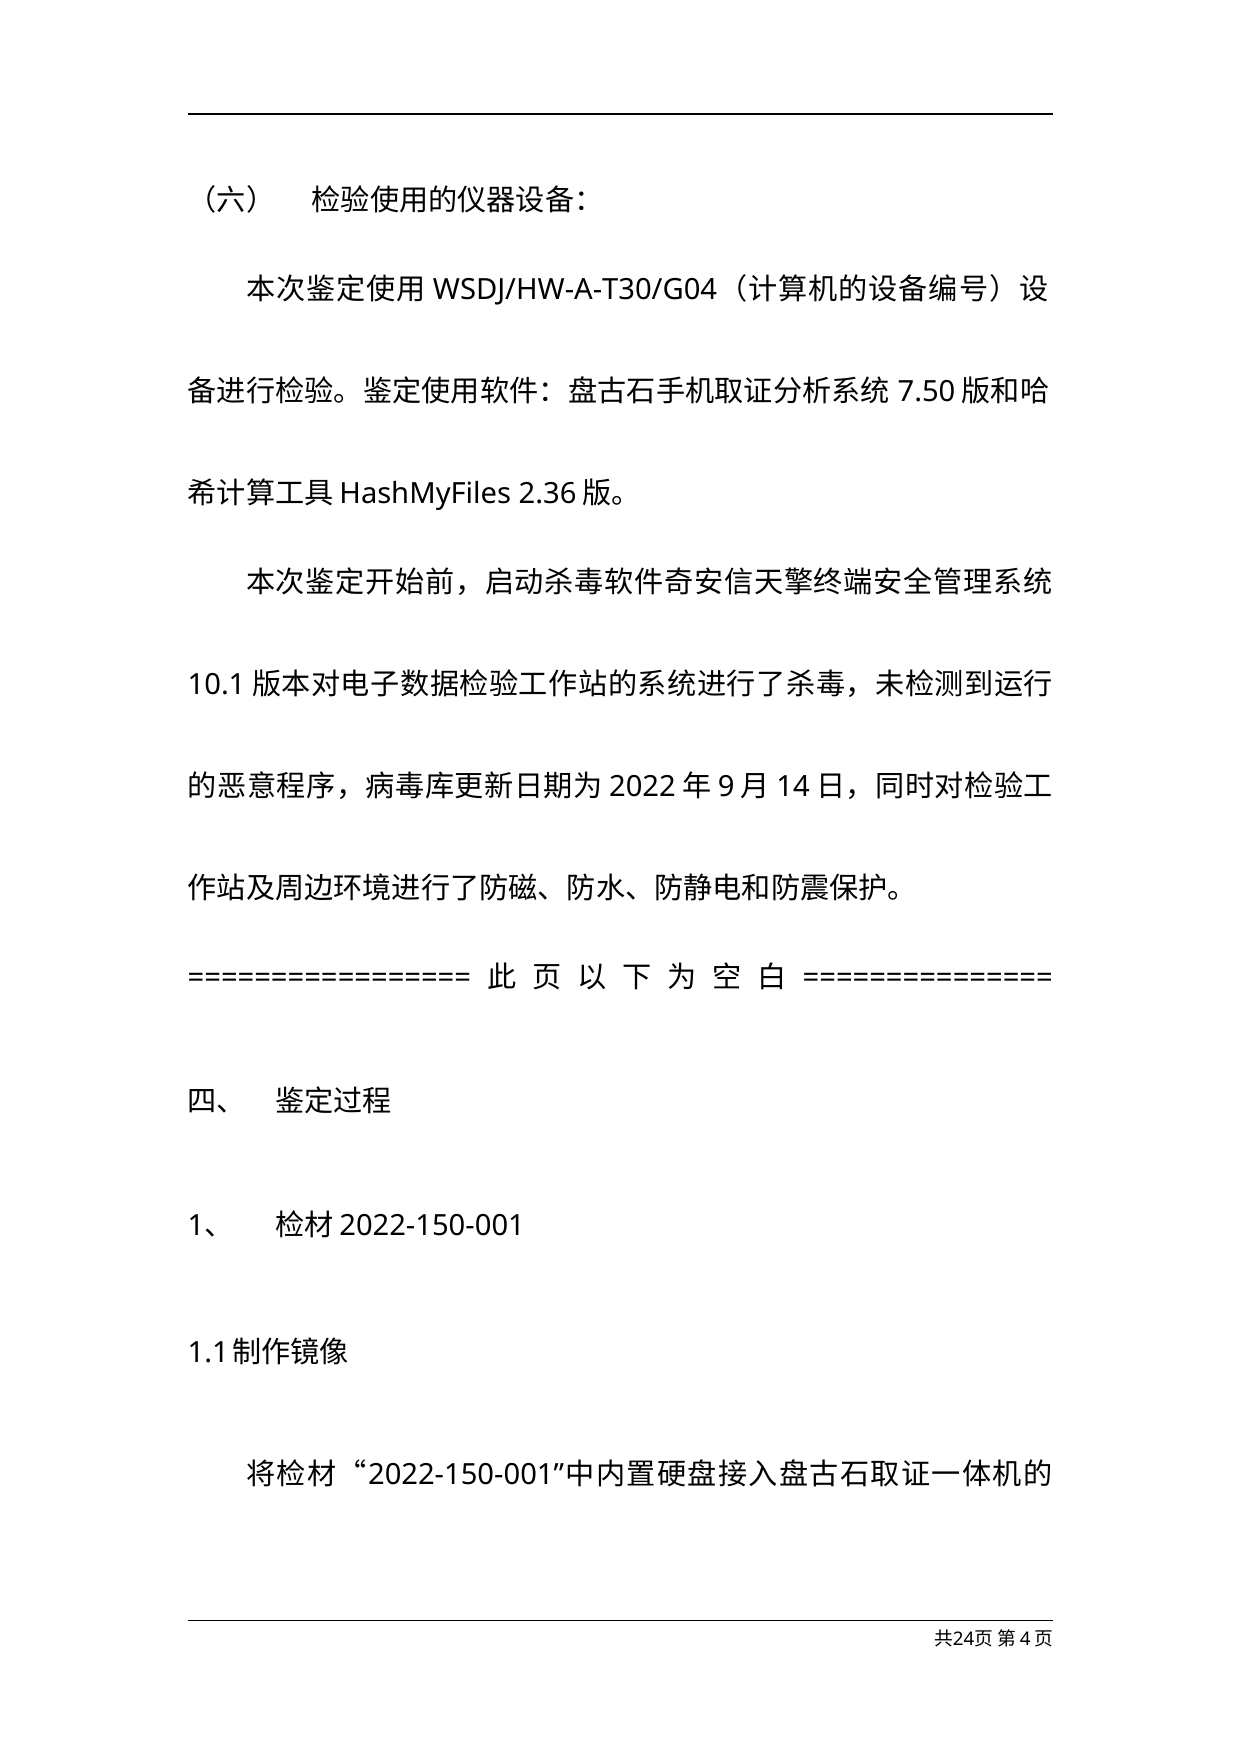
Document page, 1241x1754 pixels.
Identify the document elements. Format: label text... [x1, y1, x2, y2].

text 制作镜像 [187, 1316, 1053, 1384]
text 本次鉴定开始前，启动杀毒软件奇安信天擎终端安全管理系统10.1版本对电子数据检验工作站的系统进行了杀毒，未检测到运行的恶意程序，病毒库更新日期为2022年9月14日，同时对检验工作站及周边环境进行了防磁、防水、防静电和防震保护。 [187, 546, 1053, 919]
text 鉴定过程 [187, 1065, 1053, 1133]
text 检材2022-150-001 [187, 1188, 1053, 1256]
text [187, 1438, 1053, 1506]
text 本次鉴定使用WSDJ/HW-A-T30/G04（计算机的设备编号）设备进行检验。鉴定使用软件：盘古石手机取证分析系统 7.50版和哈希计算工具HashMyFiles 2.36版。 [187, 253, 1049, 524]
text 检验使用的仪器设备： [187, 164, 1053, 232]
text =================此页以下为空白=============== [187, 940, 1053, 1008]
